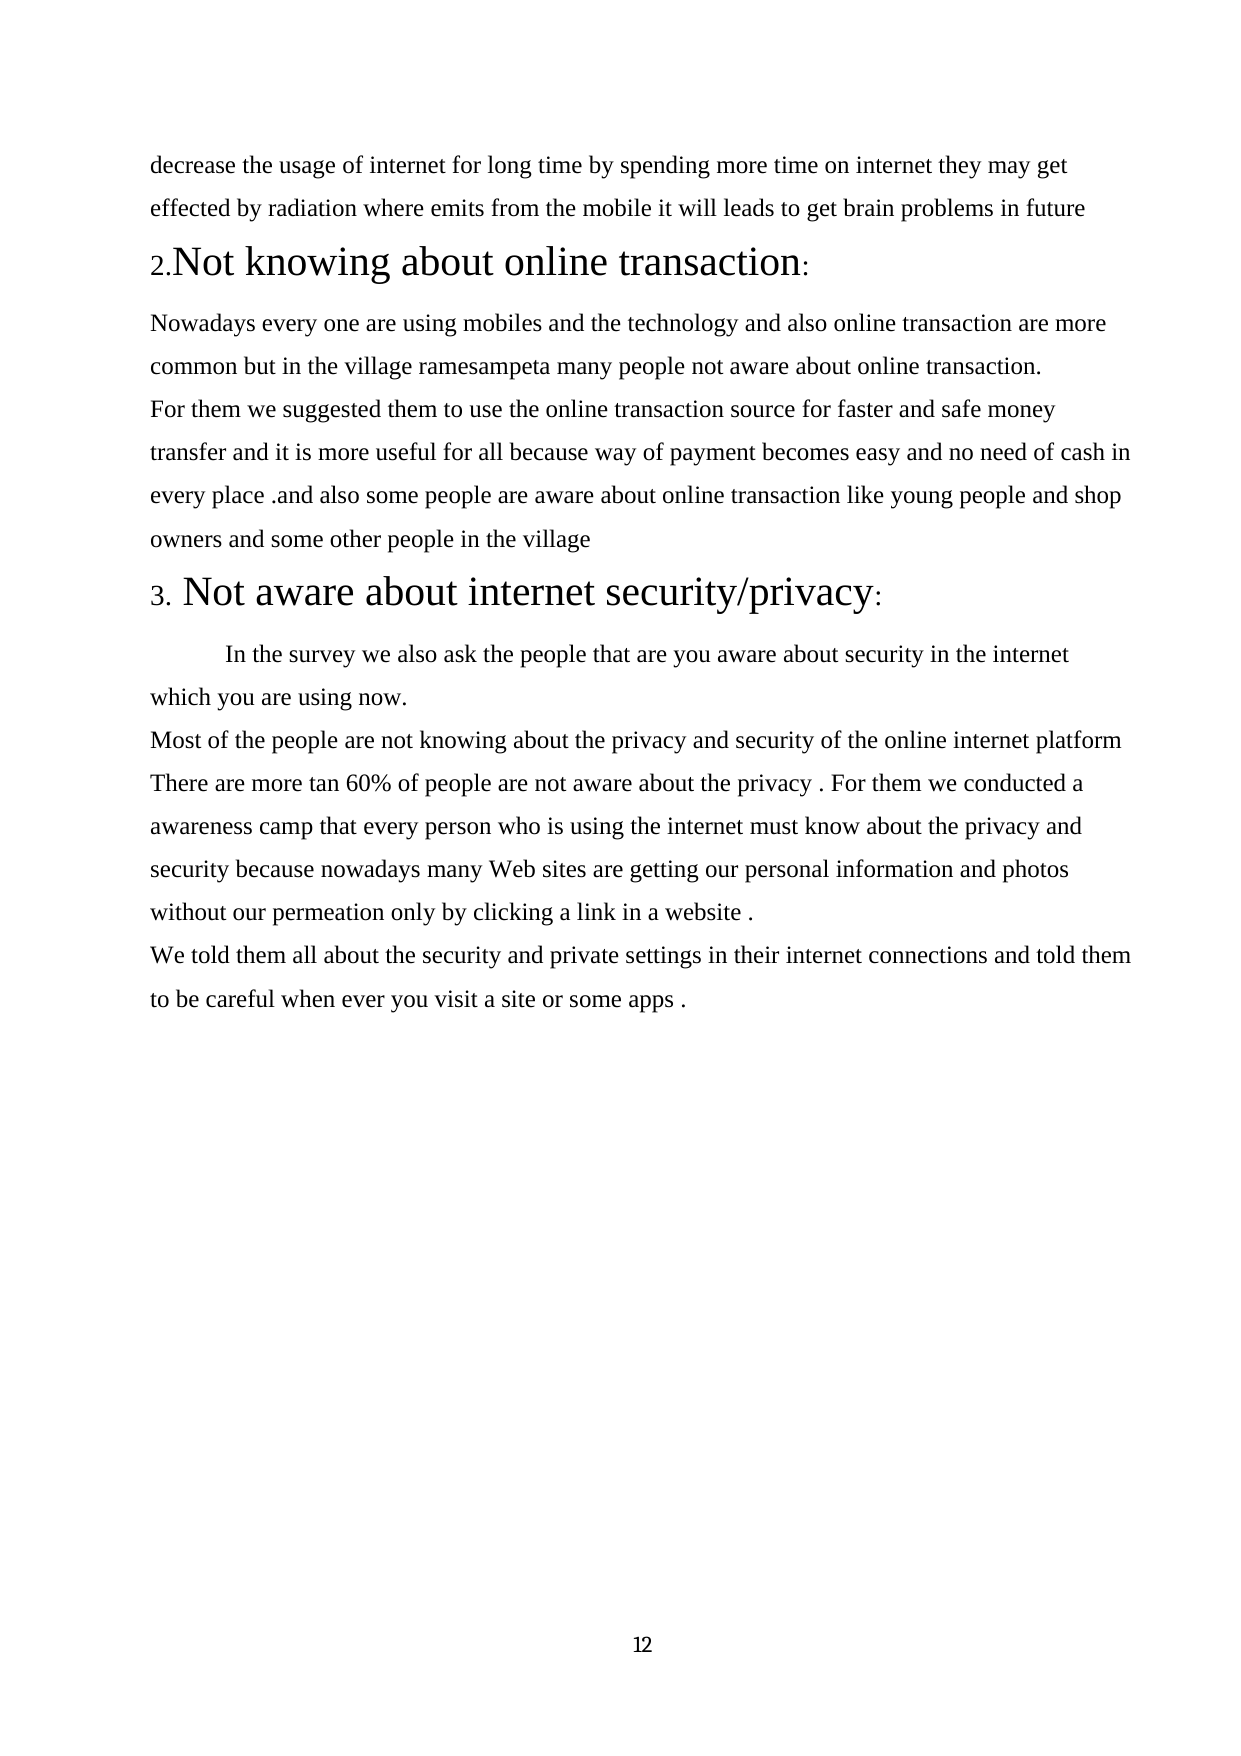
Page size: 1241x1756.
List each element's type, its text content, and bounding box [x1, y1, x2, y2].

text Most of the people are not knowing about the privacy and security of the online internet platform [150, 725, 1135, 754]
text Nowadays every one are using mobiles and the technology and also online transaction are more common but in the village ramesampeta many people not aware about online transaction. [150, 308, 1135, 380]
text We told them all about the security and private settings in their internet connections and told them to be careful when ever you visit a site or some apps . [150, 941, 1135, 1012]
text 2.Not knowing about online transaction: [150, 236, 1135, 284]
text 3. Not aware about internet security/privacy: [150, 567, 1135, 615]
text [150, 150, 1135, 222]
text There are more tan 60% of people are not aware about the privacy . For them we conducted a awareness camp that every person who is using the internet must know about the privacy and security because nowadays many Web sites are getting our personal information and photos without our permeation only by clicking a link in a website . [150, 768, 1135, 926]
text For them we suggested them to use the online transaction source for faster and safe money transfer and it is more useful for all because way of payment becomes easy and no need of cash in every place .and also some people are aware about online transaction like young people and shop owners and some other people in the village [150, 394, 1135, 552]
text In the survey we also ask the people that are you aware about security in the internet which you are using now. [150, 639, 1135, 711]
